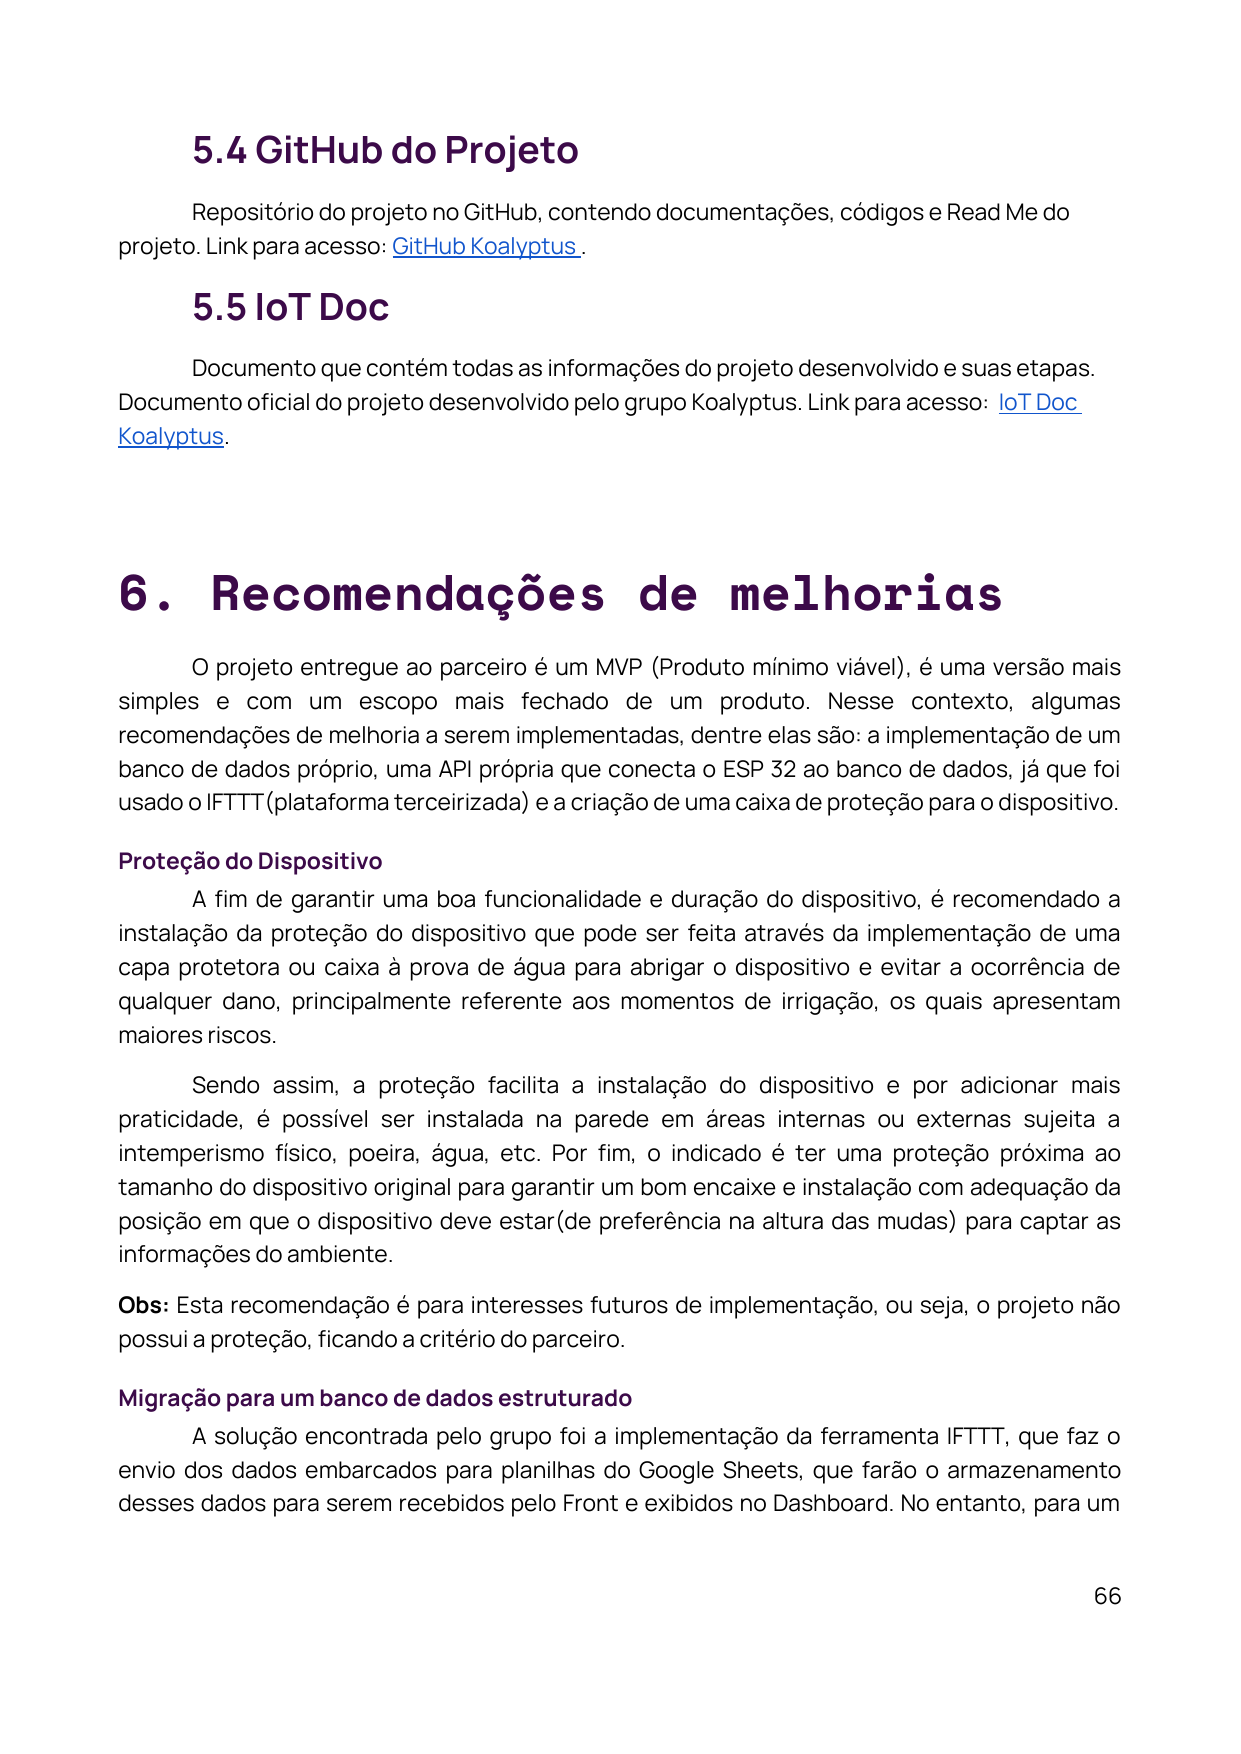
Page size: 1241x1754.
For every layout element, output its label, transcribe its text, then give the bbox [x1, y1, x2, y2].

text O projeto entregue ao parceiro é um MVP (Produto mínimo viável), é uma versão mais simples e com um escopo mais fechado de um produto. Nesse contexto, algumas recomendações de melhoria a serem implementadas, dentre elas são: a implementação de um banco de dados próprio, uma API própria que conecta o ESP 32 ao banco de dados, já que foi usado o IFTTT(plataforma terceirizada) e a criação de uma caixa de proteção para o dispositivo. [118, 651, 1122, 818]
text Sendo assim, a proteção facilita a instalação do dispositivo e por adicionar mais praticidade, é possível ser instalada na parede em áreas internas ou externas sujeita a intemperismo físico, poeira, água, etc. Por fim, o indicado é ter uma proteção próxima ao tamanho do dispositivo original para garantir um bom encaixe e instalação com adequação da posição em que o dispositivo deve estar(de preferência na altura das mudas) para captar as informações do ambiente. [118, 1069, 1122, 1270]
text 6. Recomendações de melhorias [118, 554, 1122, 628]
text Repositório do projeto no GitHub, contendo documentações, códigos e Read Me do projeto. Link para acesso: GitHub Koalyptus . [118, 196, 1122, 261]
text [118, 1420, 1122, 1519]
text A fim de garantir uma boa funcionalidade e duração do dispositivo, é recomendado a instalação da proteção do dispositivo que pode ser feita através da implementação de uma capa protetora ou caixa à prova de água para abrigar o dispositivo e evitar a ocorrência de qualquer dano, principalmente referente aos momentos de irrigação, os quais apresentam maiores riscos. [118, 883, 1122, 1050]
text Obs: Esta recomendação é para interesses futuros de implementação, ou seja, o projeto não possui a proteção, ficando a critério do parceiro. [118, 1289, 1122, 1354]
text 5.5 IoT Doc [118, 280, 1122, 332]
text 5.4 GitHub do Projeto [118, 124, 1122, 175]
text Documento que contém todas as informações do projeto desenvolvido e suas etapas. Documento oficial do projeto desenvolvido pelo grupo Koalyptus. Link para acesso: IoT Doc Koalyptus. [118, 352, 1122, 451]
